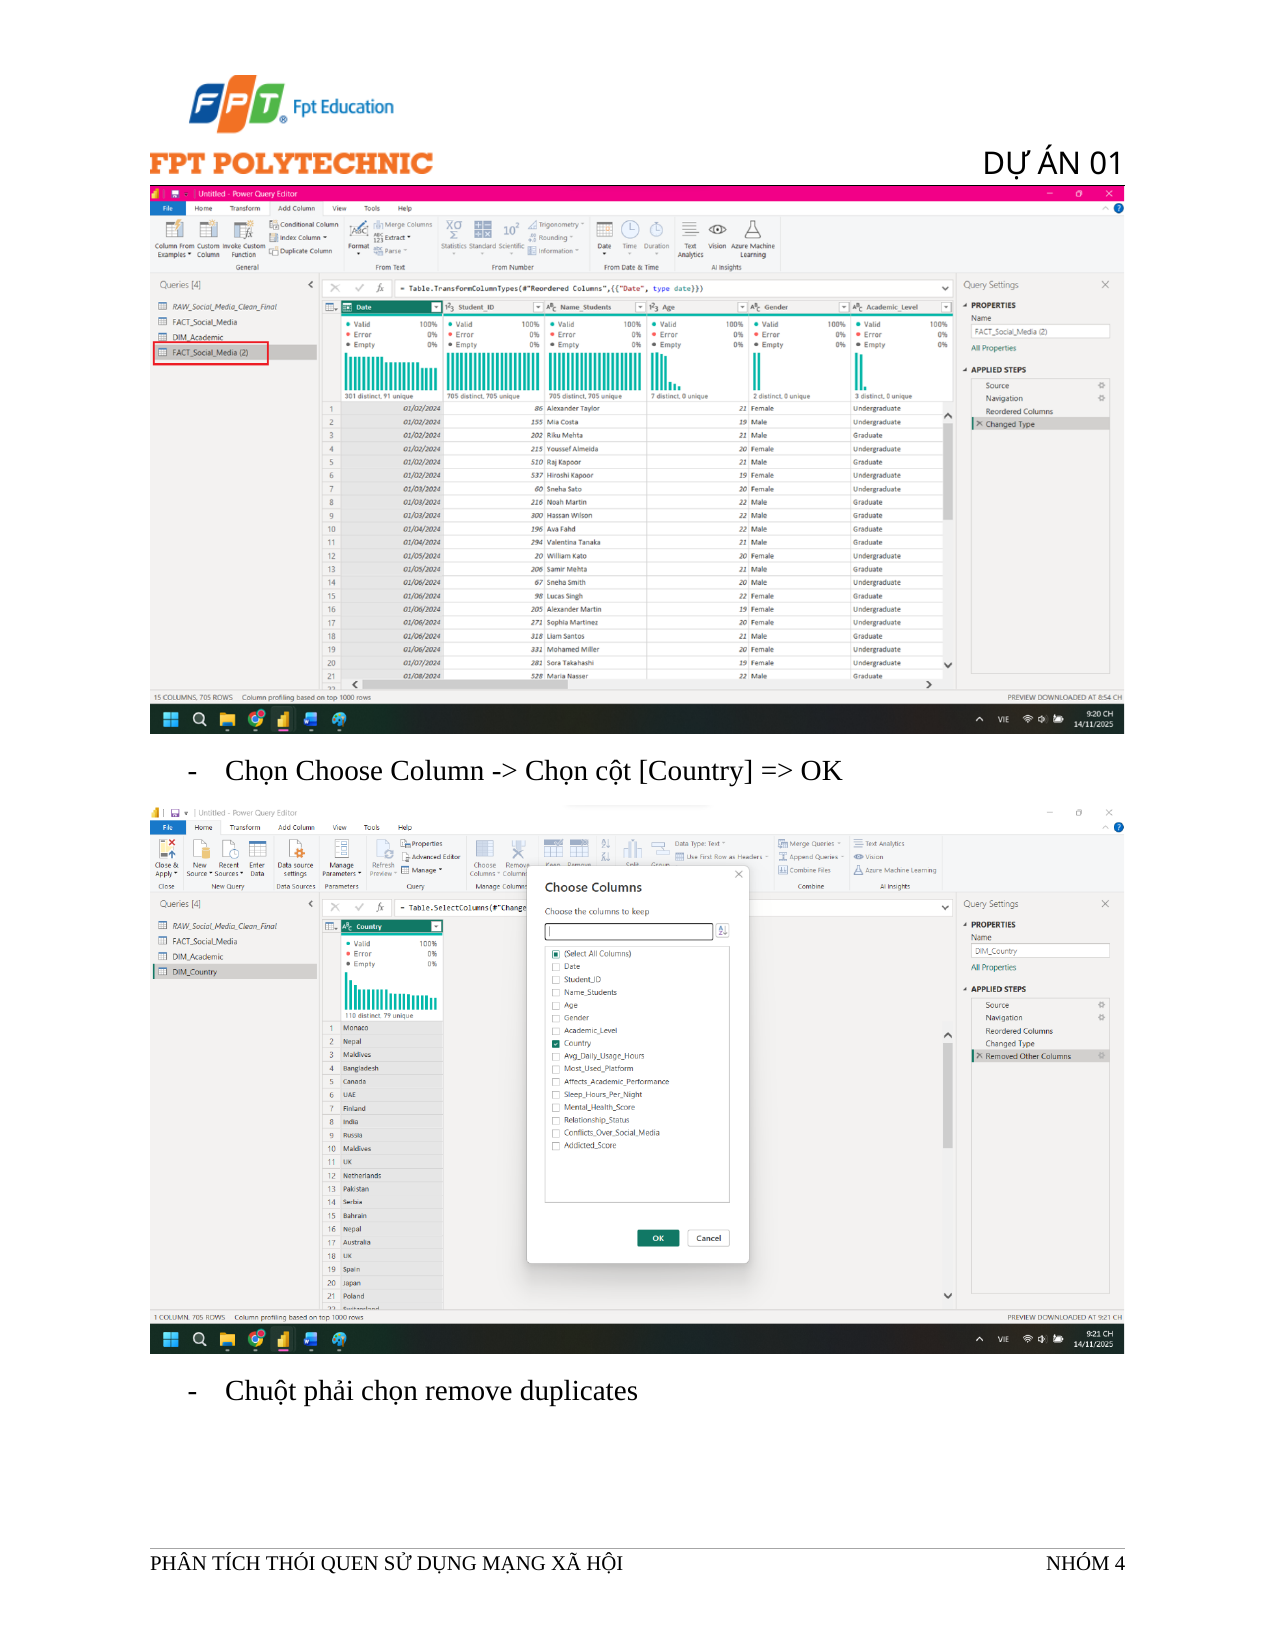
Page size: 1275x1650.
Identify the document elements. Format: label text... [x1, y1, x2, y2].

list Chọn Choose Column -> Chọn cột [Country] => OK [187, 753, 1125, 787]
picture [150, 805, 1125, 1354]
picture [150, 186, 1125, 734]
list Chuột phải chọn remove duplicates [187, 1373, 1125, 1407]
picture [150, 75, 436, 174]
